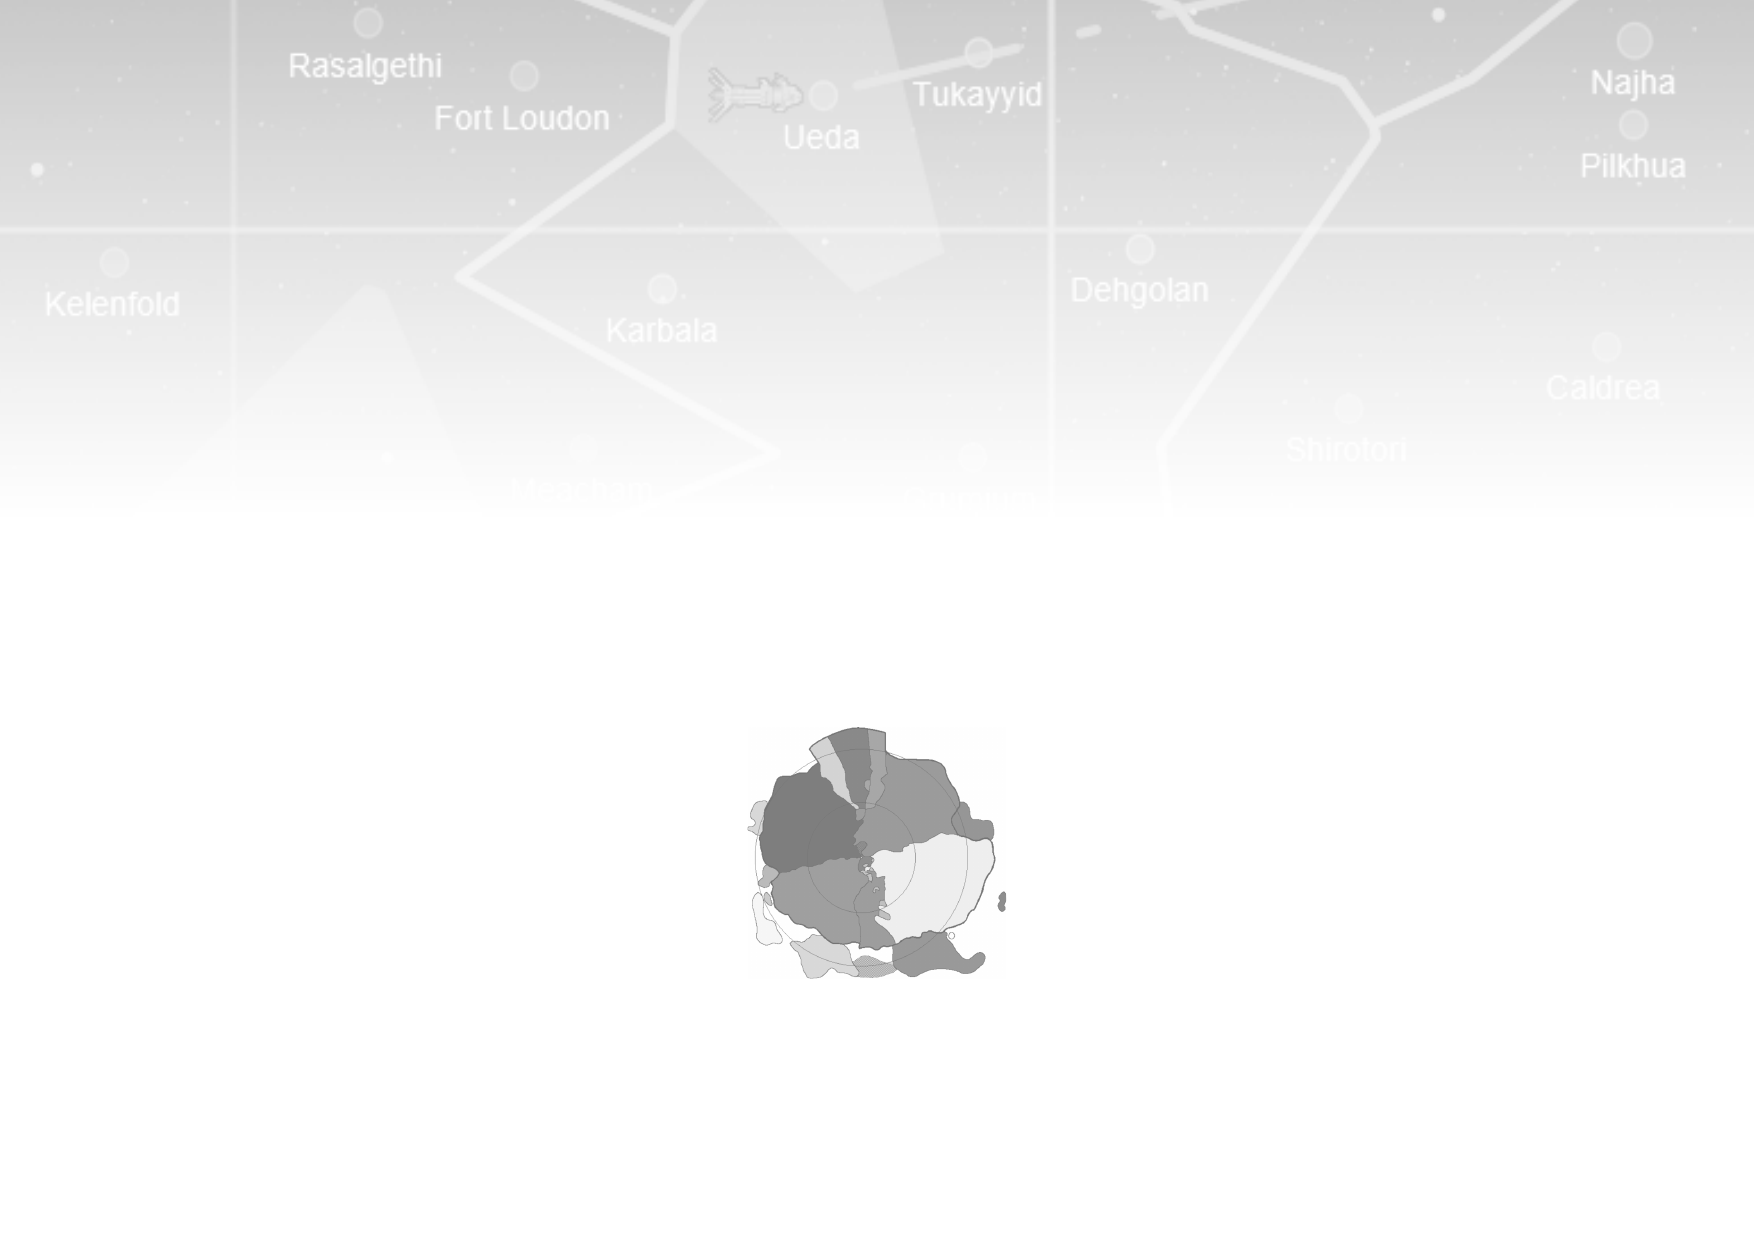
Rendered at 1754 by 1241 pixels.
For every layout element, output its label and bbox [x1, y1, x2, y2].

picture [0, 0, 1754, 531]
